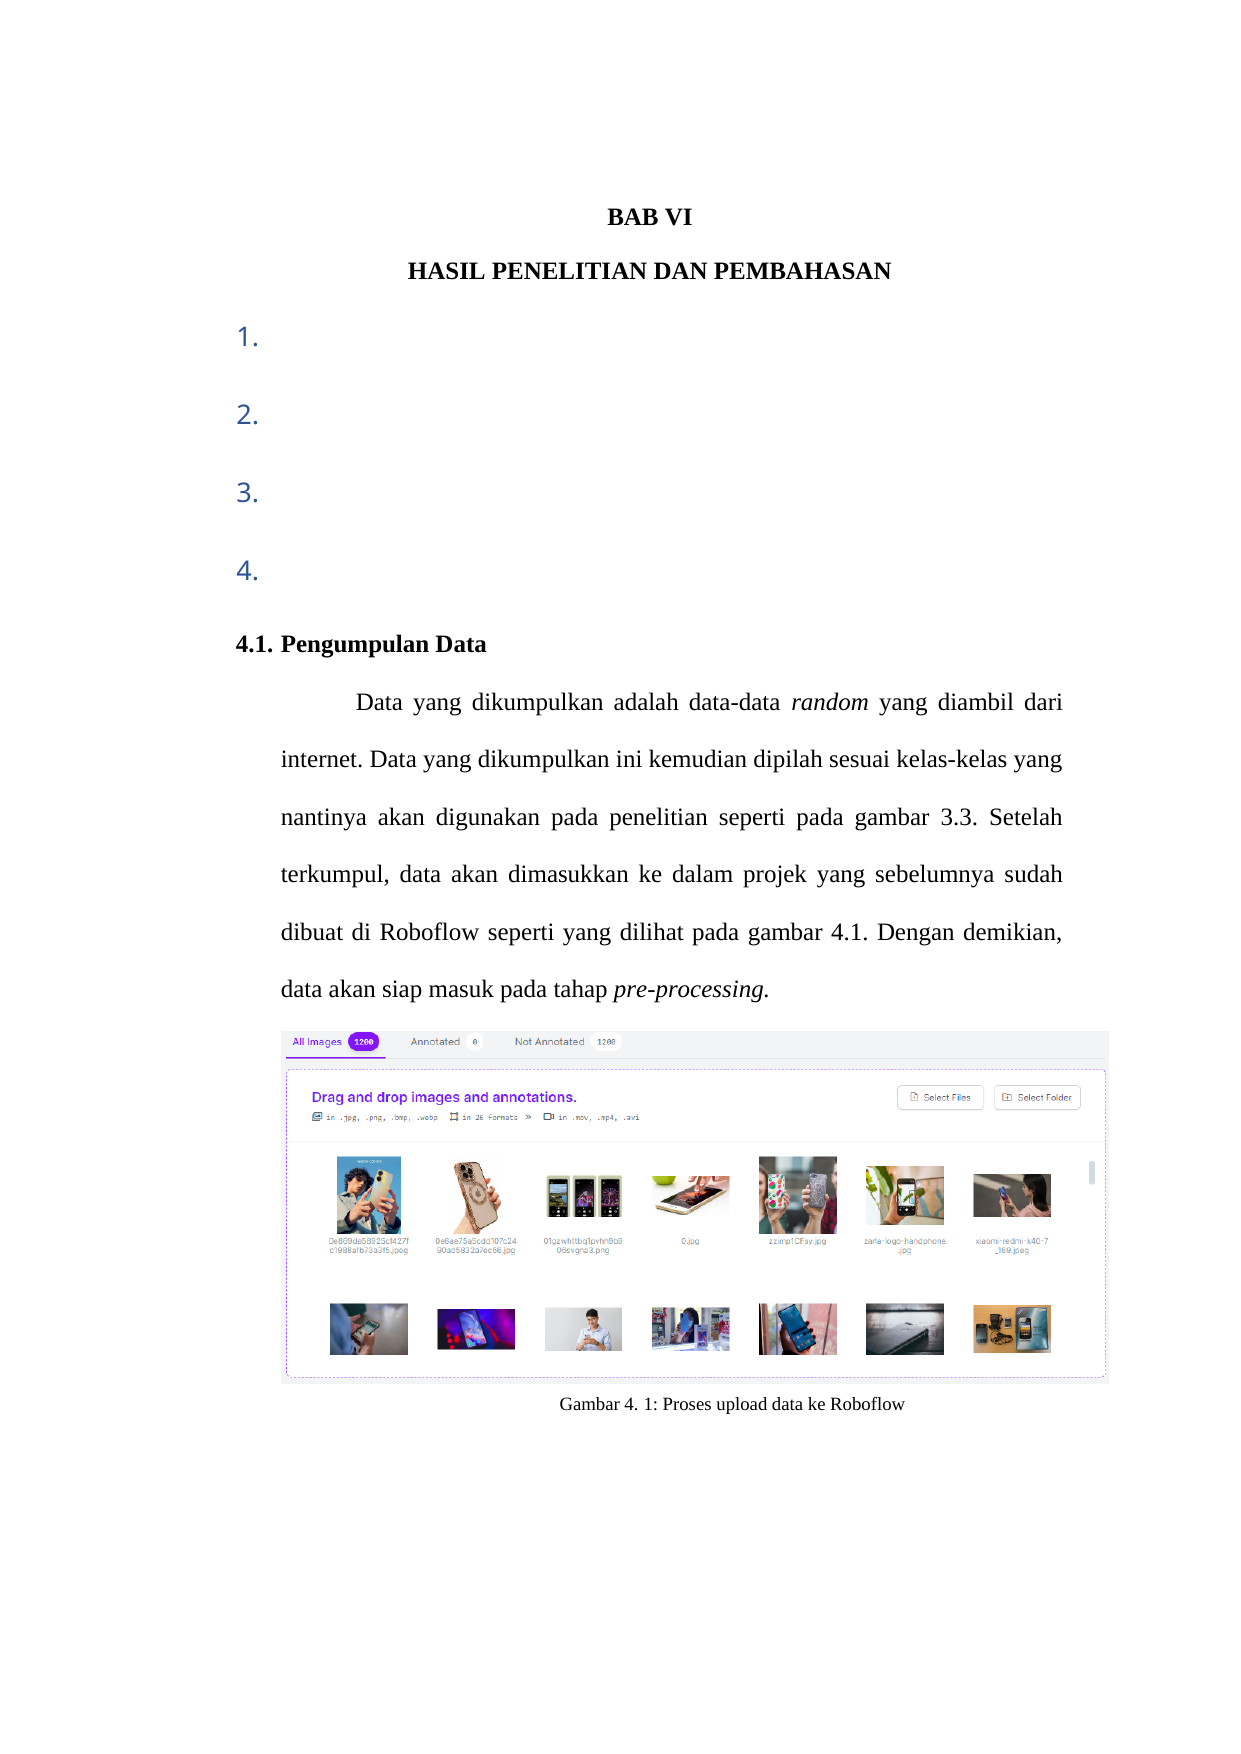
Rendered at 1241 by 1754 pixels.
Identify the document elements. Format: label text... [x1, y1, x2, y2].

picture [281, 1031, 1109, 1384]
subtitle HASIL PENELITIAN DAN PEMBAHASAN [236, 256, 1063, 285]
subtitle Pengumpulan Data [236, 629, 1063, 658]
text Data yang dikumpulkan adalah data-data random yang diambil dari internet. Data yang dikumpulkan ini kemudian dipilah sesuai kelas-kelas yang nantinya akan digunakan pada penelitian seperti pada gambar 3.3. Setelah terkumpul, data akan dimasukkan ke dalam projek yang sebelumnya sudah dibuat di Roboflow seperti yang dilihat pada gambar 4.1. Dengan demikian, data akan siap masuk pada tahap pre-processing. [281, 687, 1063, 1003]
subtitle BAB VI [236, 202, 1063, 231]
